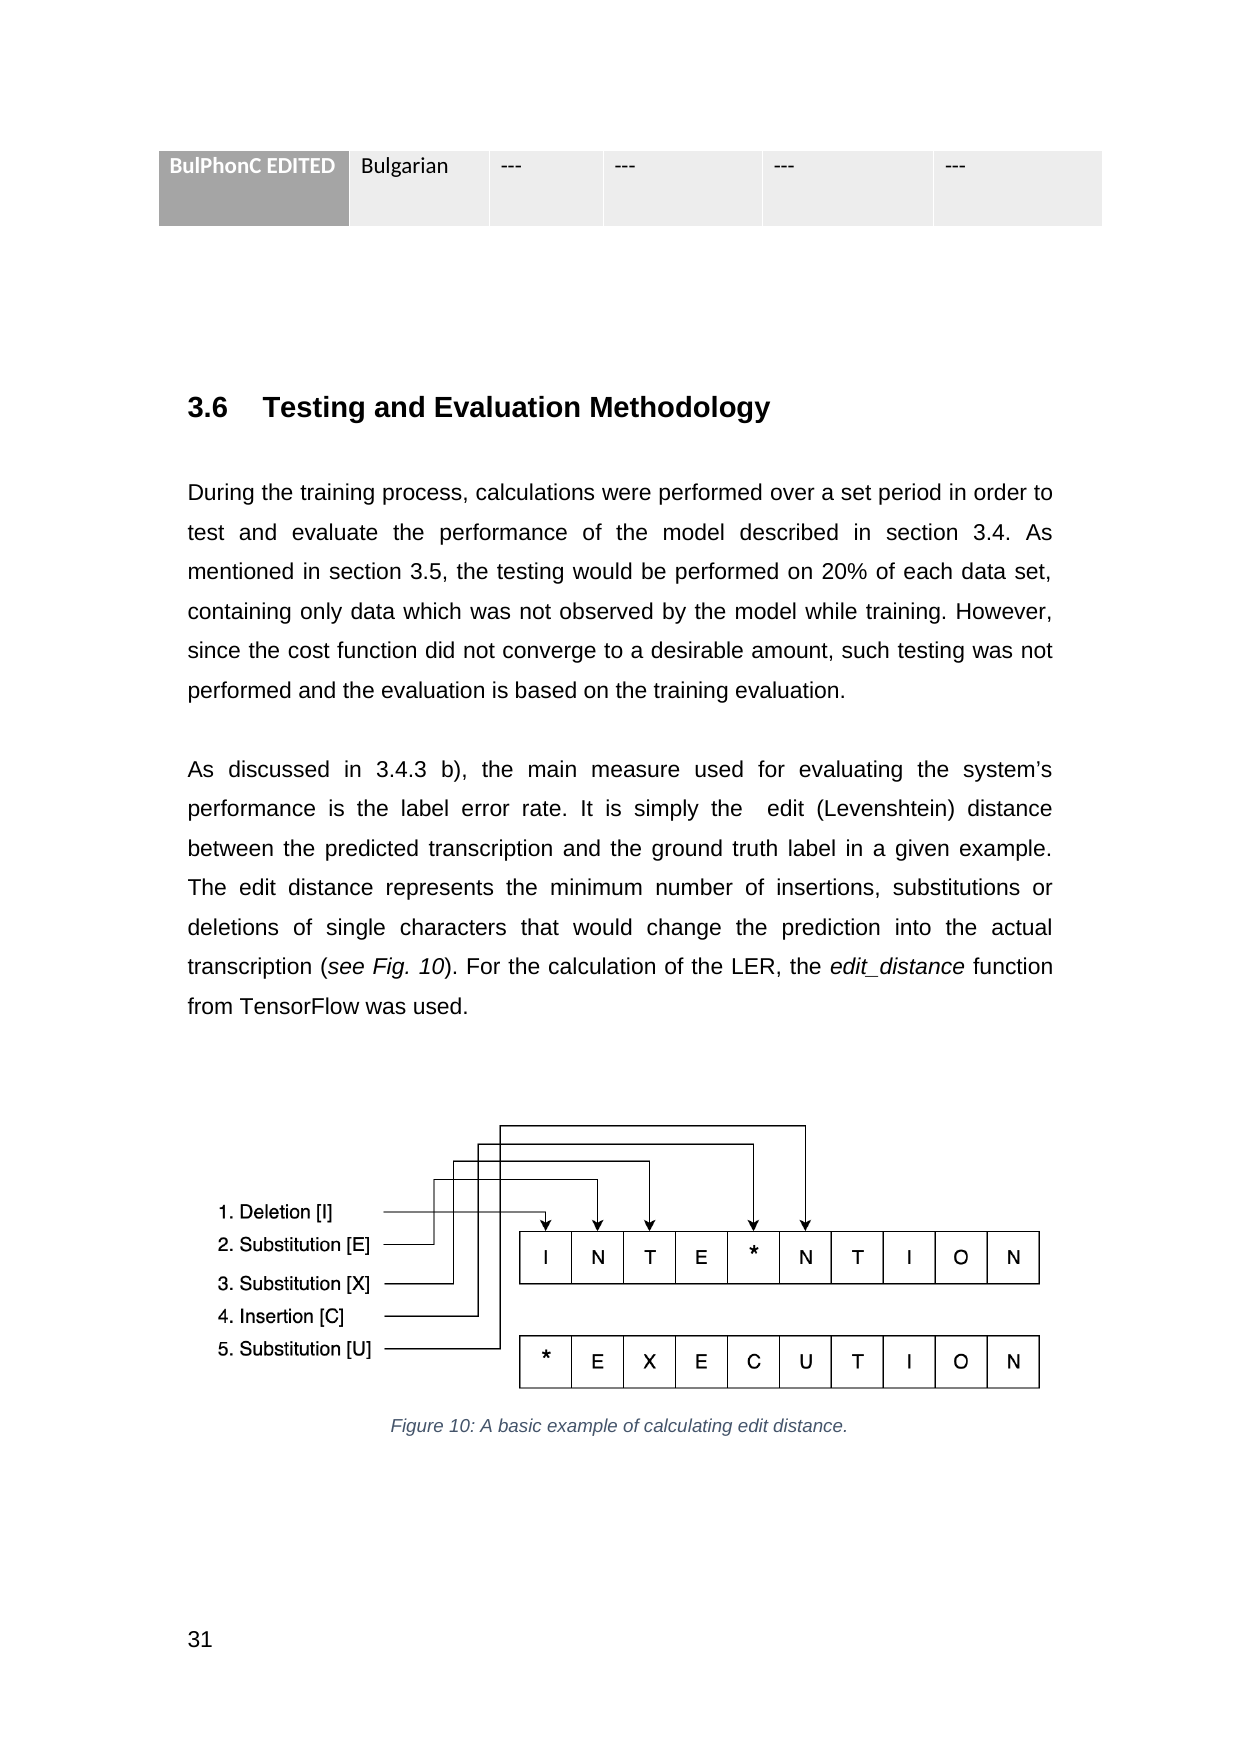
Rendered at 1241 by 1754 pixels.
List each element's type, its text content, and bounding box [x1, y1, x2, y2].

table_cell --- [934, 151, 1102, 226]
text Figure 10: A basic example of calculating edit distance. [187, 1415, 1053, 1436]
table_cell --- [490, 151, 603, 226]
table_cell BulPhonC EDITED [159, 151, 349, 226]
picture [187, 1111, 1053, 1402]
table_cell --- [763, 151, 933, 226]
text As discussed in 3.4.3 b), the main measure used for evaluating the system’s performance is the label error rate. It is simply the edit (Levenshtein) distance between the predicted transcription and the ground truth label in a given example. The edit distance represents the minimum number of insertions, substitutions or deletions of single characters that would change the prediction into the actual transcription (see Fig. 10). For the calculation of the LER, the edit_distance function from TensorFlow was used. [187, 756, 1053, 1019]
table_cell Bulgarian [350, 151, 489, 226]
table_cell --- [604, 151, 762, 226]
subtitle Testing and Evaluation Methodology [187, 389, 1053, 423]
text During the training process, calculations were performed over a set period in order to test and evaluate the performance of the model described in section 3.4. As mentioned in section 3.5, the testing would be performed on 20% of each data set, containing only data which was not observed by the model while training. However, since the cost function did not converge to a desirable amount, such testing was not performed and the evaluation is based on the training evaluation. [187, 479, 1053, 703]
